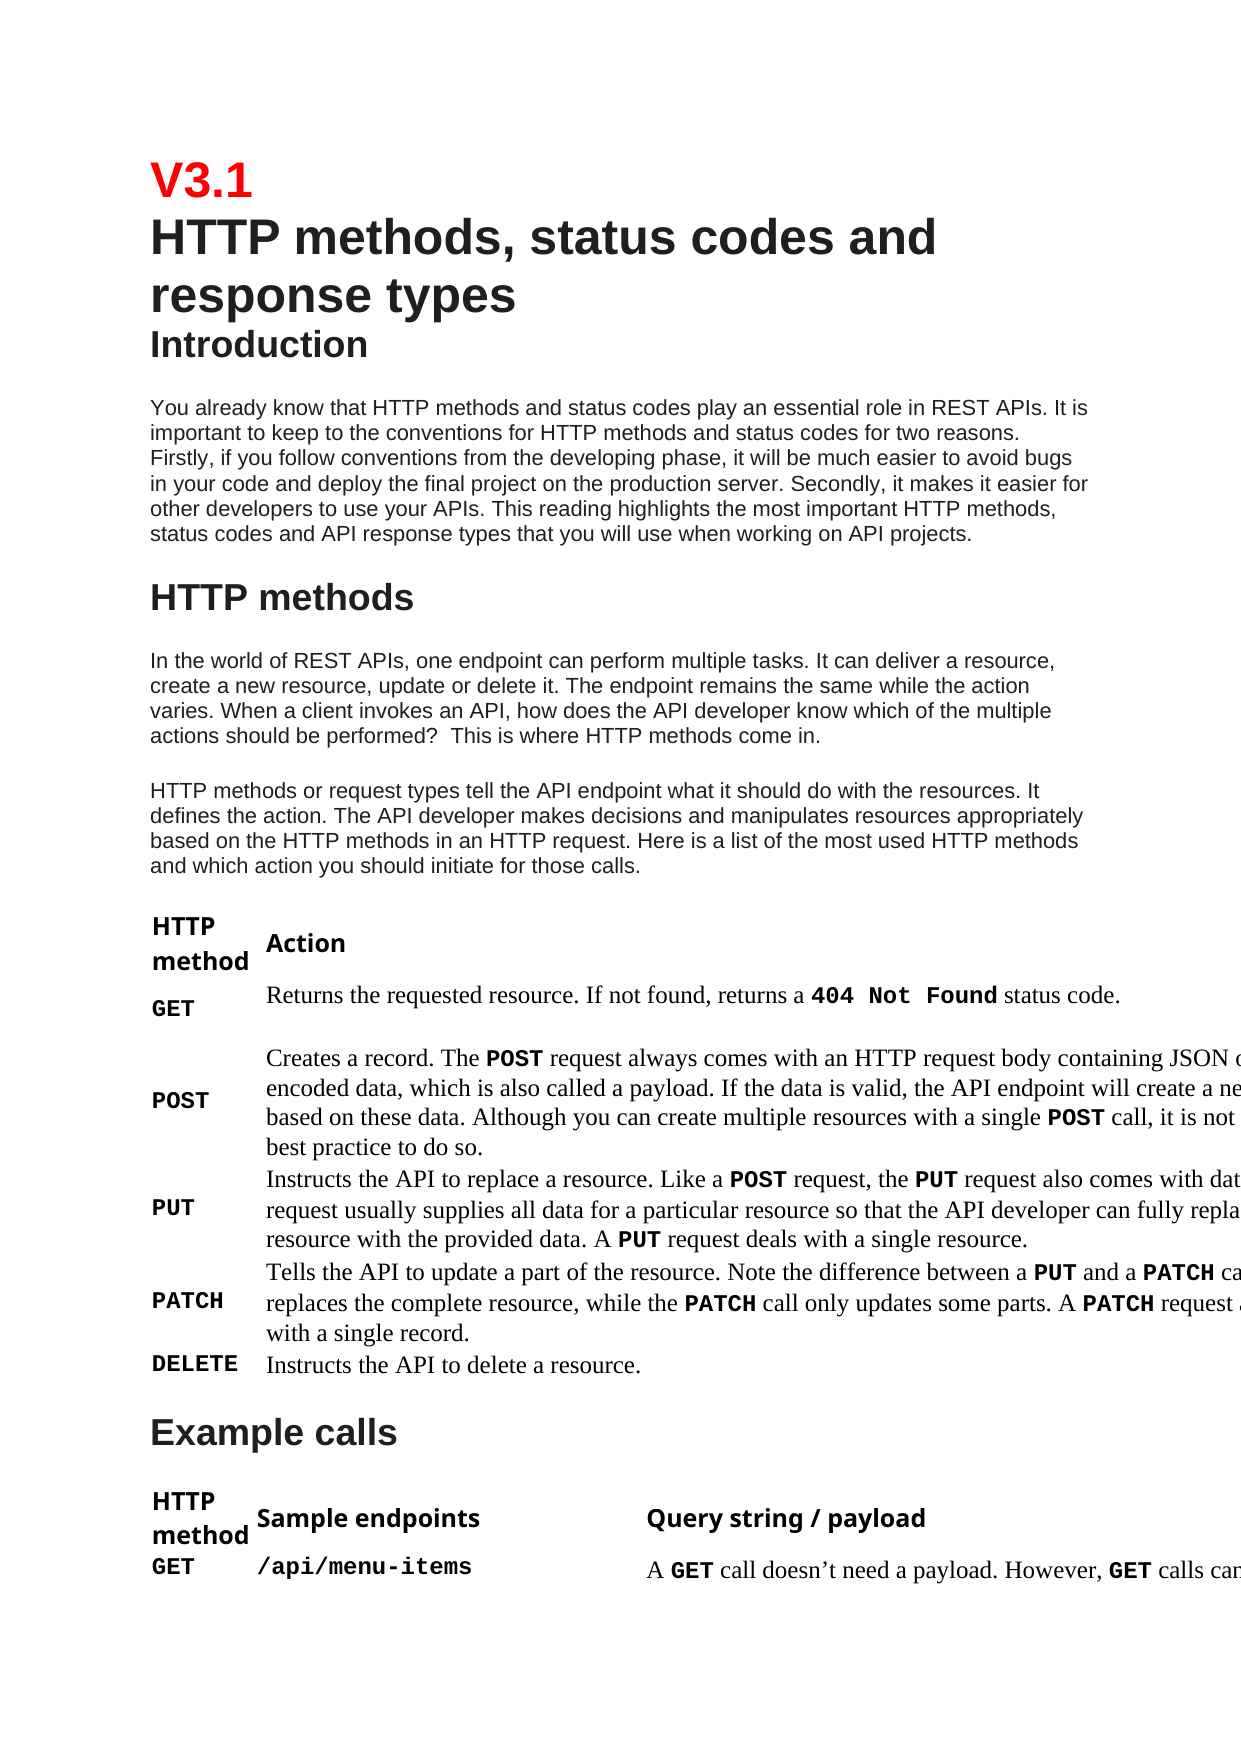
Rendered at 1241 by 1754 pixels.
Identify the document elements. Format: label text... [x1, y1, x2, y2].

text V3.1 [150, 150, 1090, 207]
text You already know that HTTP methods and status codes play an essential role in REST APIs. It is important to keep to the conventions for HTTP methods and status codes for two reasons. Firstly, if you follow conventions from the developing phase, it will be much easier to avoid bugs in your code and deploy the final project on the production server. Secondly, it makes it easier for other developers to use your APIs. This reading highlights the most important HTTP methods, status codes and API response types that you will use when working on API projects. [150, 395, 1090, 546]
table_cell Creates a record. The POST request always comes with an HTTP request body containing JSON or Form URL encoded data, which is also called a payload. If the data is valid, the API endpoint will create a new resource based on these data. Although you can create multiple resources with a single POST call, it is not considered a best practice to do so. [264, 1041, 1240, 1163]
table_cell POST [150, 1041, 264, 1163]
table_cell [255, 1553, 645, 1587]
table_header Query string / payload [645, 1482, 1240, 1553]
text Introduction [150, 322, 1090, 366]
table_cell PATCH [150, 1256, 264, 1349]
text HTTP methods, status codes and response types [150, 207, 1090, 322]
text HTTP methods [150, 575, 1090, 618]
text In the world of REST APIs, one endpoint can perform multiple tasks. It can deliver a resource, create a new resource, update or delete it. The endpoint remains the same while the action varies. When a client invokes an API, how does the API developer know which of the multiple actions should be performed? This is where HTTP methods come in. [150, 647, 1090, 748]
table_cell GET [150, 1553, 255, 1587]
table_cell GET [150, 979, 264, 1041]
table_header HTTP method [150, 1482, 255, 1553]
table_header Action [264, 908, 1240, 979]
table_cell Instructs the API to replace a resource. Like a POST request, the PUT request also comes with data. A PUT request usually supplies all data for a particular resource so that the API developer can fully replace that resource with the provided data. A PUT request deals with a single resource. [264, 1163, 1240, 1256]
table_header HTTP method [150, 908, 264, 979]
table_cell PUT [150, 1163, 264, 1256]
table_cell DELETE [150, 1349, 264, 1381]
text Example calls [150, 1410, 1090, 1453]
table_cell Tells the API to update a part of the resource. Note the difference between a PUT and a PATCH call. A PUT call replaces the complete resource, while the PATCH call only updates some parts. A PATCH request also deals with a single record. [264, 1256, 1240, 1349]
text HTTP methods or request types tell the API endpoint what it should do with the resources. It defines the action. The API developer makes decisions and manipulates resources appropriately based on the HTTP methods in an HTTP request. Here is a list of the most used HTTP methods and which action you should initiate for those calls. [150, 777, 1090, 878]
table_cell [645, 1553, 1240, 1587]
table_header Sample endpoints [255, 1482, 645, 1553]
table_cell Returns the requested resource. If not found, returns a 404 Not Found status code. [264, 979, 1240, 1041]
table_cell Instructs the API to delete a resource. [264, 1349, 1240, 1381]
